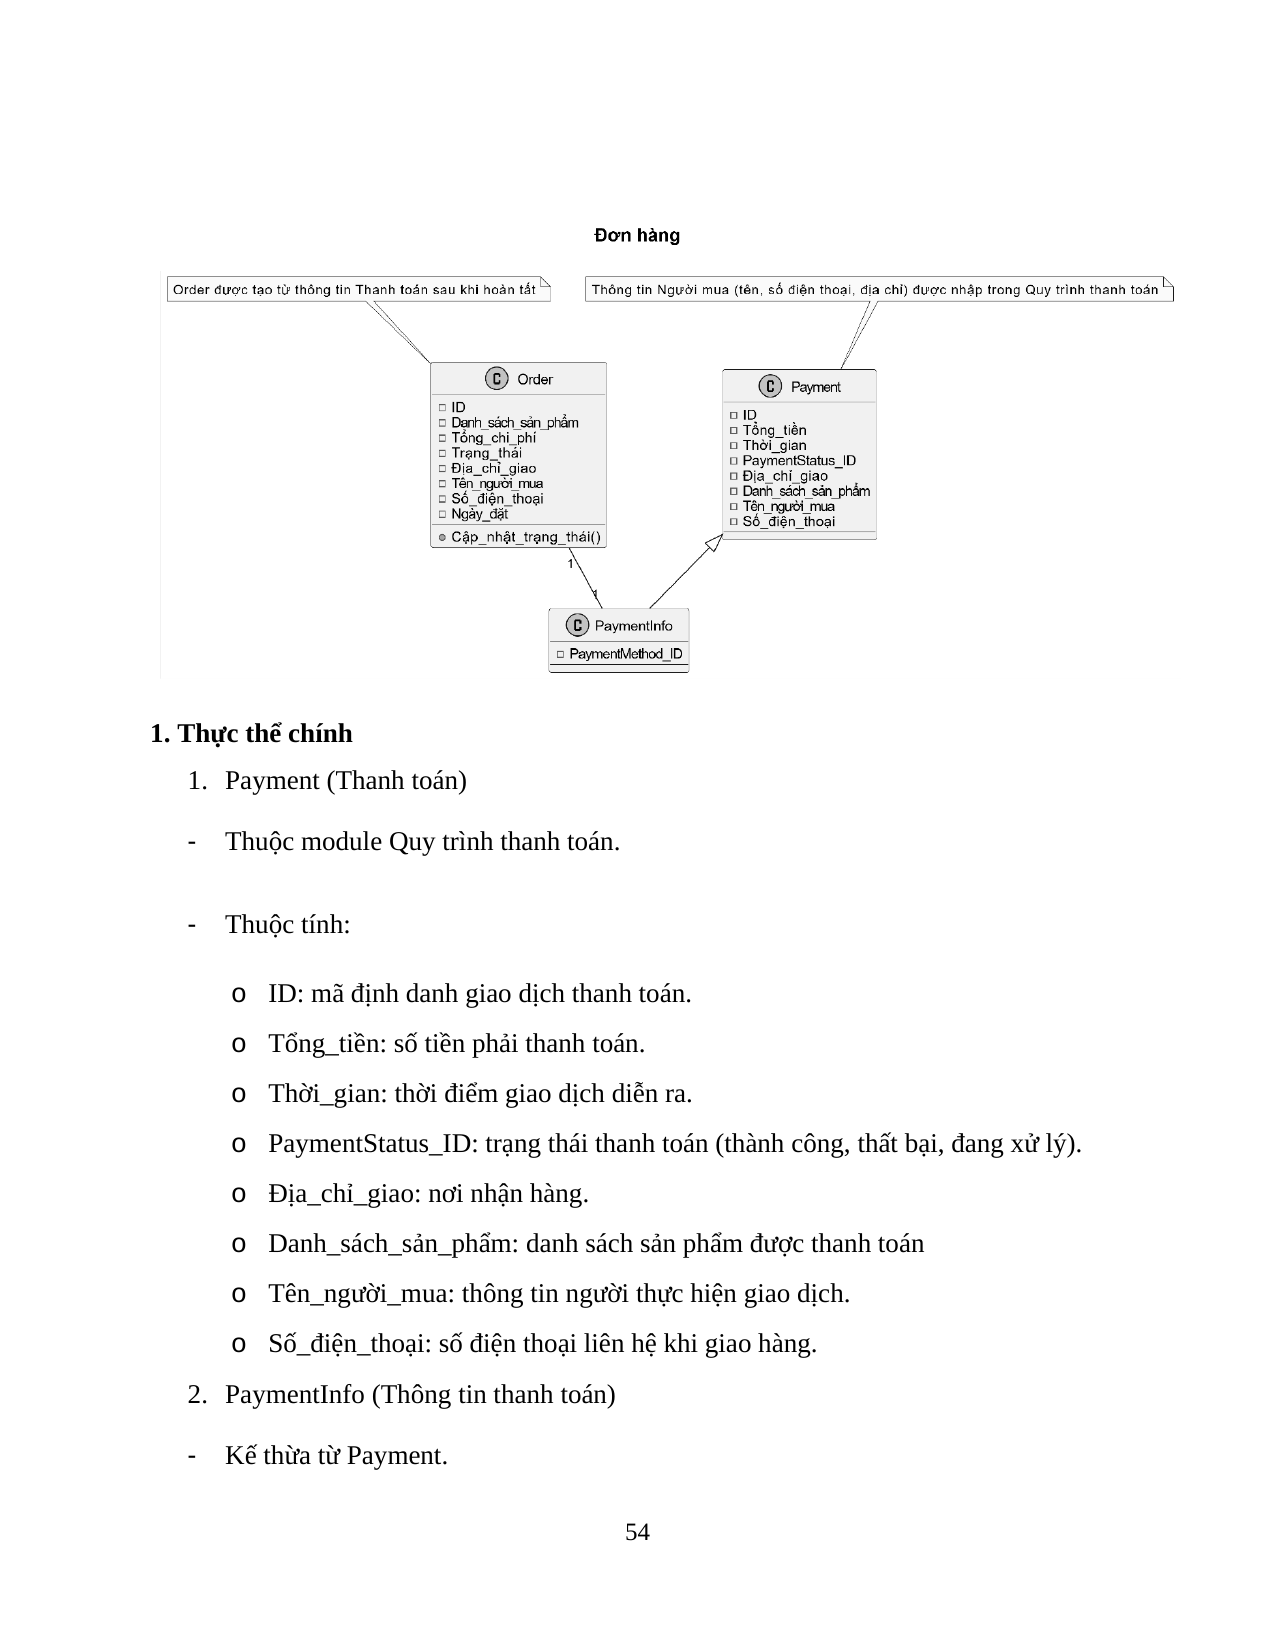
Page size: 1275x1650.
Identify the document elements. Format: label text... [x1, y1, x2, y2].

list Thuộc module Quy trình thanh toán. [187, 810, 1125, 866]
list PaymentStatus_ID: trạng thái thanh toán (thành công, thất bại, đang xử lý). [231, 1127, 1125, 1161]
list Danh_sách_sản_phẩm: danh sách sản phẩm được thanh toán [231, 1227, 1125, 1261]
list Thuộc tính: [187, 894, 1125, 949]
list Tên_người_mua: thông tin người thực hiện giao dịch. [231, 1277, 1125, 1311]
list Số_điện_thoại: số điện thoại liên hệ khi giao hàng. [231, 1328, 1125, 1361]
list Payment (Thanh toán) [187, 764, 1125, 795]
list Kế thừa từ Payment. [187, 1424, 1125, 1480]
list ID: mã định danh giao dịch thanh toán. [231, 977, 1125, 1010]
list Tổng_tiền: số tiền phải thanh toán. [231, 1027, 1125, 1060]
list Thời_gian: thời điểm giao dịch diễn ra. [231, 1077, 1125, 1111]
list Địa_chỉ_giao: nơi nhận hàng. [231, 1177, 1125, 1211]
list PaymentInfo (Thông tin thanh toán) [187, 1378, 1125, 1409]
text 1. Thực thể chính [150, 717, 1125, 748]
picture [150, 210, 1190, 689]
